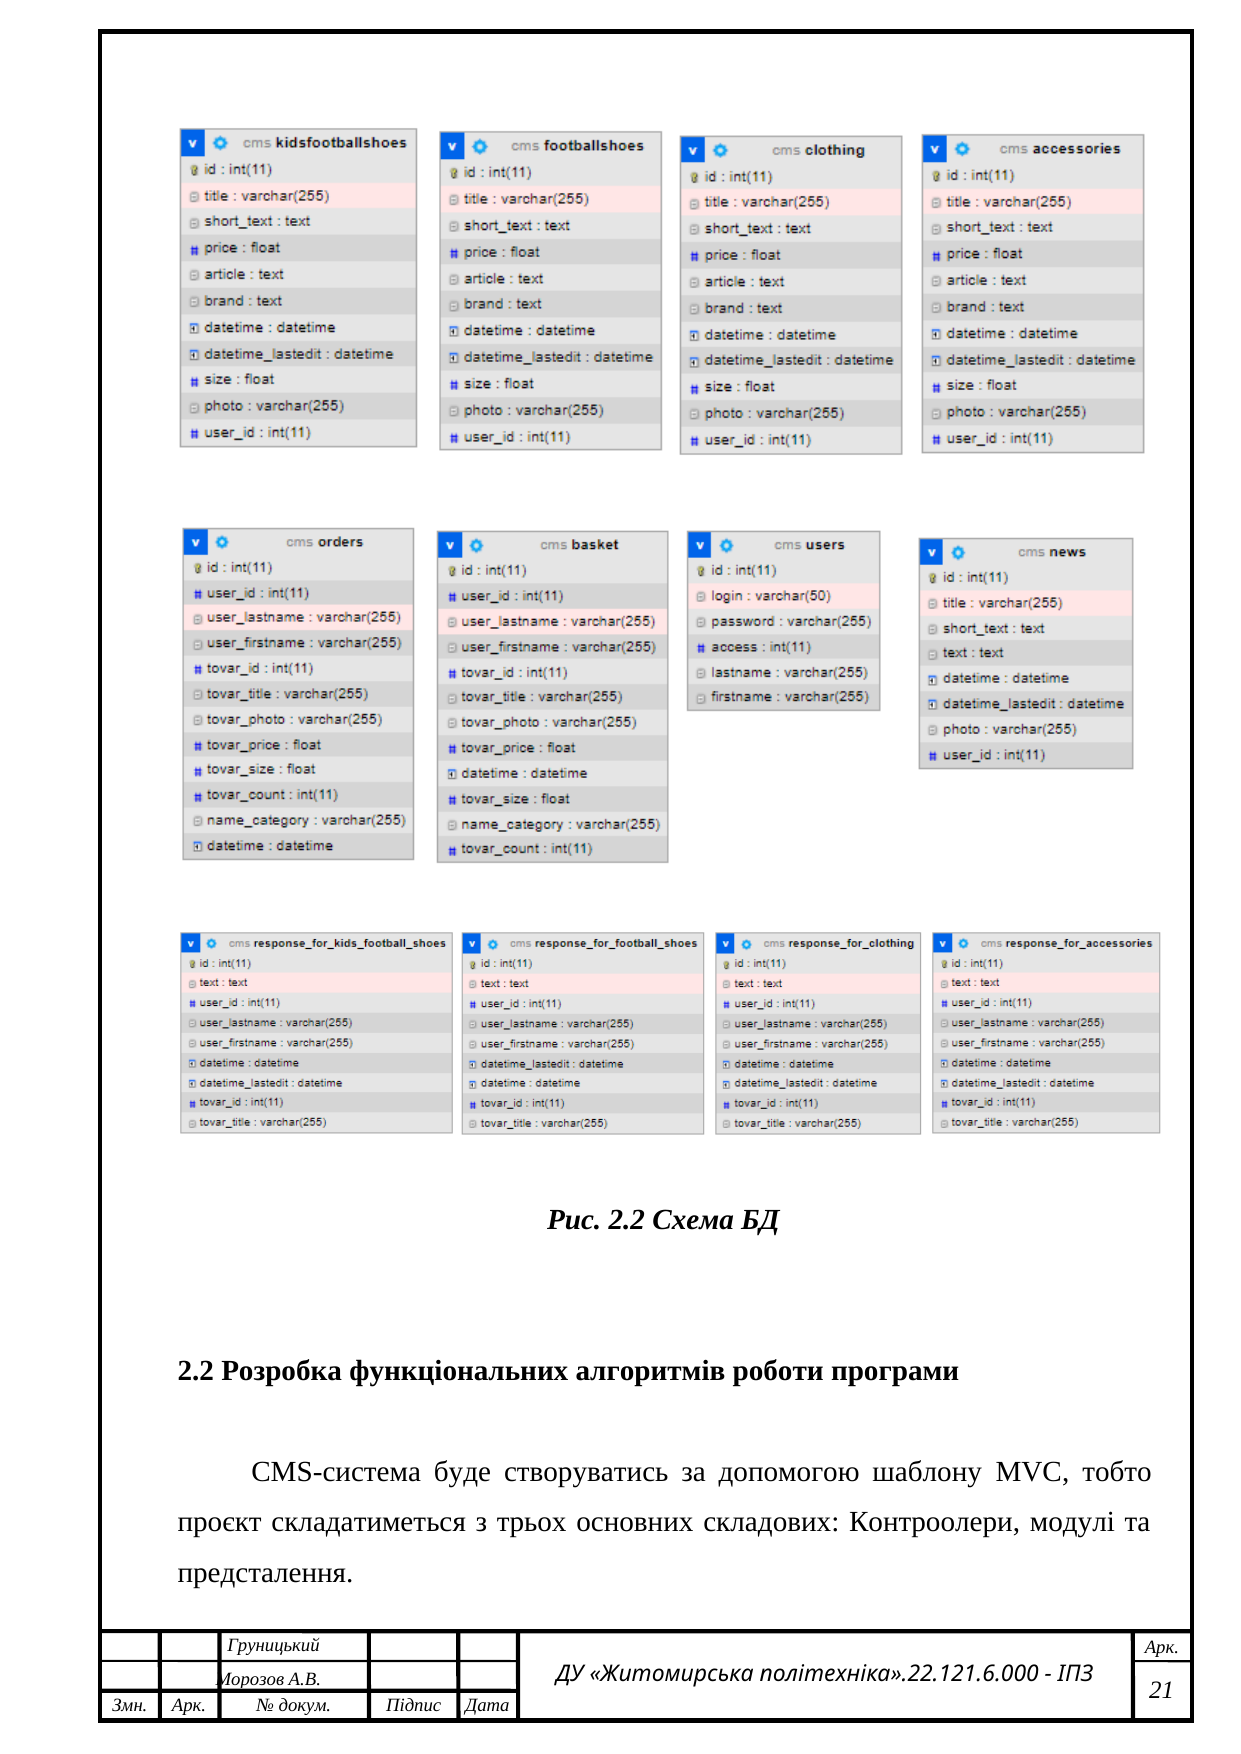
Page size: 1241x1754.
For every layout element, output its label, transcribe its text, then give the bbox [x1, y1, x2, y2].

picture [177, 930, 1167, 1138]
picture [177, 522, 1152, 866]
picture [177, 124, 1152, 458]
text 2.2 Розробка функціональних алгоритмів роботи програми [177, 1353, 1152, 1387]
text CMS-система буде створуватись за допомогою шаблону MVC, тобто проєкт складатиметься з трьох основних складових: Контроолери, модулі та предсталення. [177, 1454, 1152, 1588]
text Рис. 2.2 Схема БД [177, 1202, 1152, 1236]
